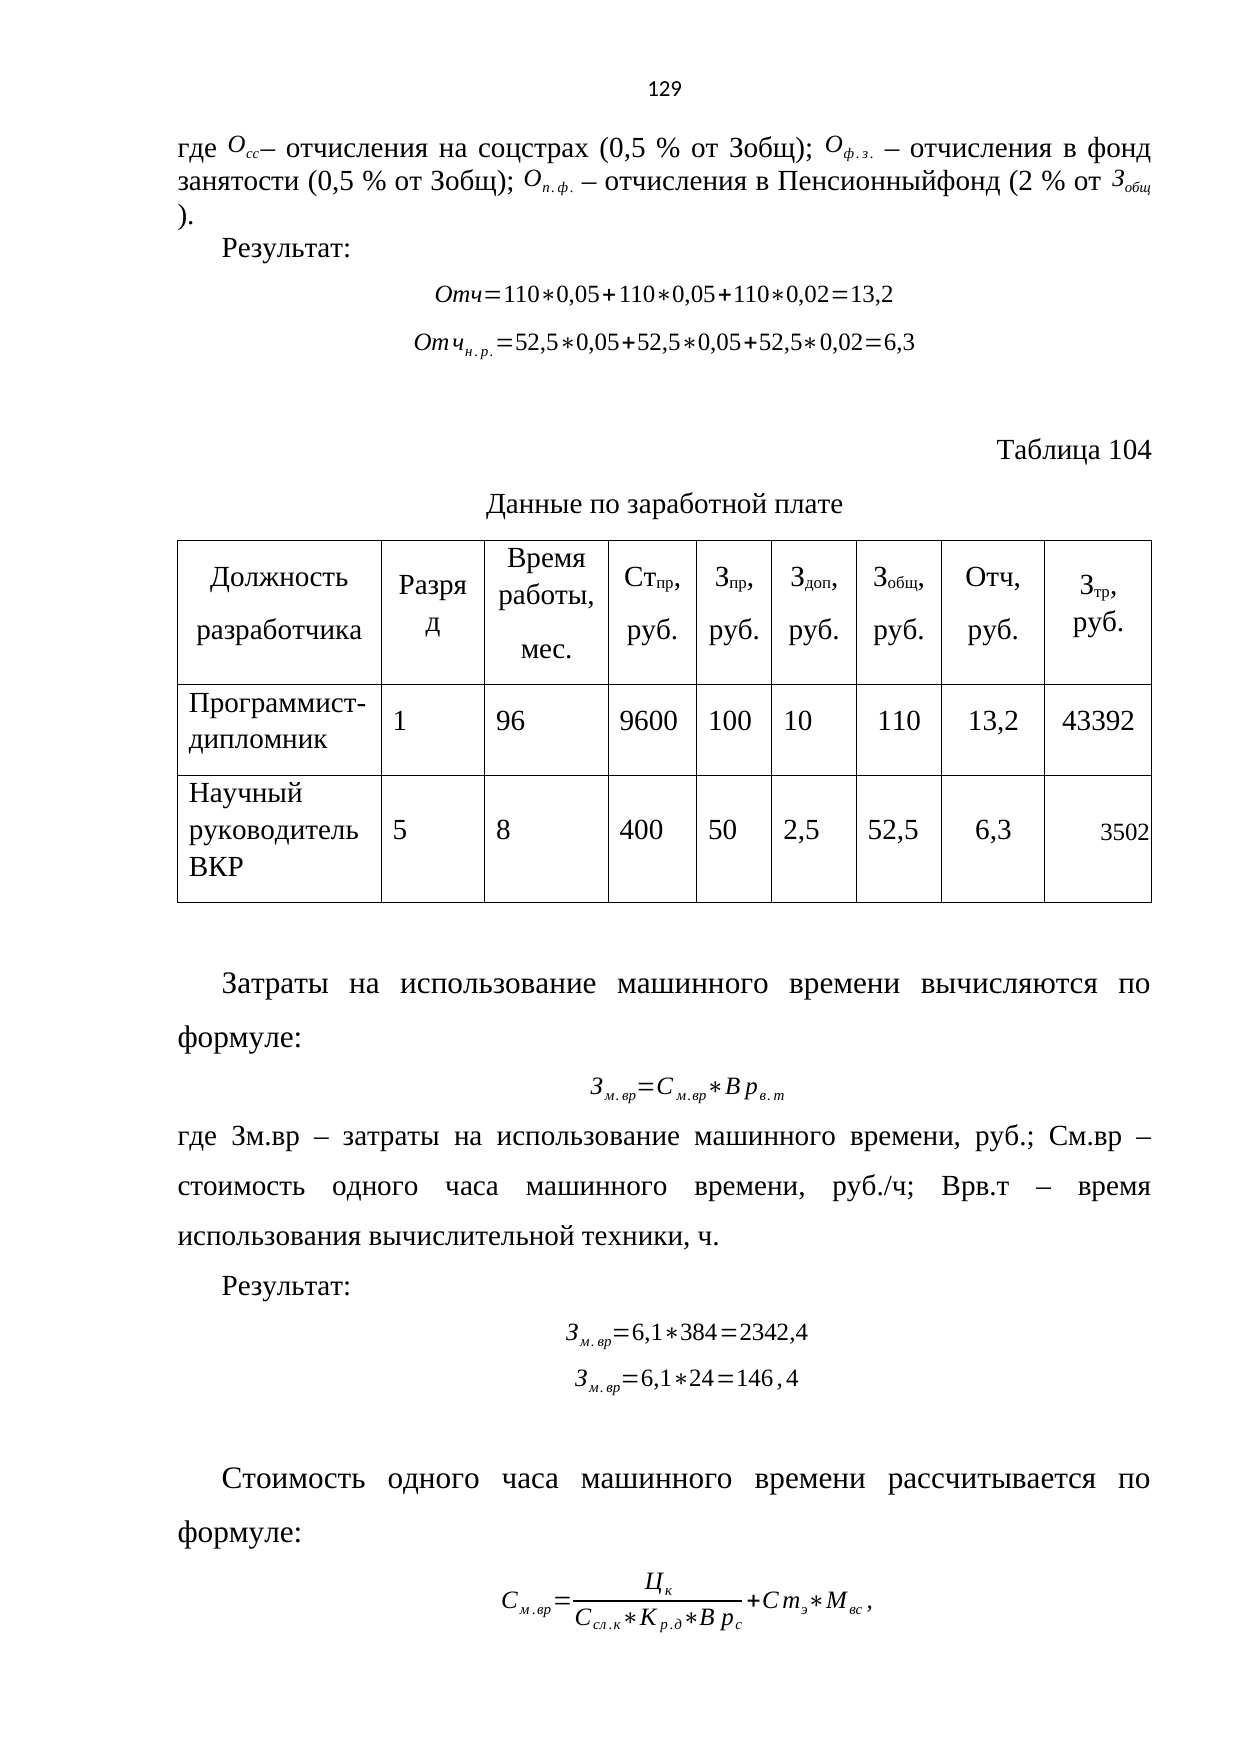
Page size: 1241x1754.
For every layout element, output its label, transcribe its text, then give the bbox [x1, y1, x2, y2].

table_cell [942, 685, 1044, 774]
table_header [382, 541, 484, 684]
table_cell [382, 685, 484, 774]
text где – отчисления на соцстрах (0,5 % от Зобщ); – отчисления в фонд занятости (0,5 % от Зобщ); – отчисления в Пенсионныйфонд (2 % от ). [177, 130, 1152, 230]
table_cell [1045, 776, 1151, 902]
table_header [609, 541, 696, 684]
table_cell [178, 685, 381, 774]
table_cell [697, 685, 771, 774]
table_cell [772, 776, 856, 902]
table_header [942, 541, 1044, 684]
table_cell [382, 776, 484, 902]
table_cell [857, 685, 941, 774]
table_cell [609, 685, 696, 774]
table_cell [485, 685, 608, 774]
text Результат: [177, 1268, 1152, 1302]
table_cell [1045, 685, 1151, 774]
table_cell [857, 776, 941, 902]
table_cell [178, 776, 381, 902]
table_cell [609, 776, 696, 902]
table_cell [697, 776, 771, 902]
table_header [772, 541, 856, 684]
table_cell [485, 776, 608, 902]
text Данные по заработной плате [177, 486, 1152, 519]
text Затраты на использование машинного времени вычисляются по формуле: [177, 964, 1152, 1054]
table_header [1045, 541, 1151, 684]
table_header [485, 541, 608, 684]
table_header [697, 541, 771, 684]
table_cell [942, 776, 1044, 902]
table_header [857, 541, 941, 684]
text Результат: [177, 230, 1152, 264]
text где Зм.вр – затраты на использование машинного времени, руб.; См.вр – стоимость одного часа машинного времени, руб./ч; Врв.т – время использования вычислительной техники, ч. [177, 1118, 1152, 1252]
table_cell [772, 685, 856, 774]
text Стоимость одного часа машинного времени рассчитывается по формуле: [177, 1460, 1152, 1549]
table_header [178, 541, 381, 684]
text Таблица 104 [177, 432, 1152, 466]
